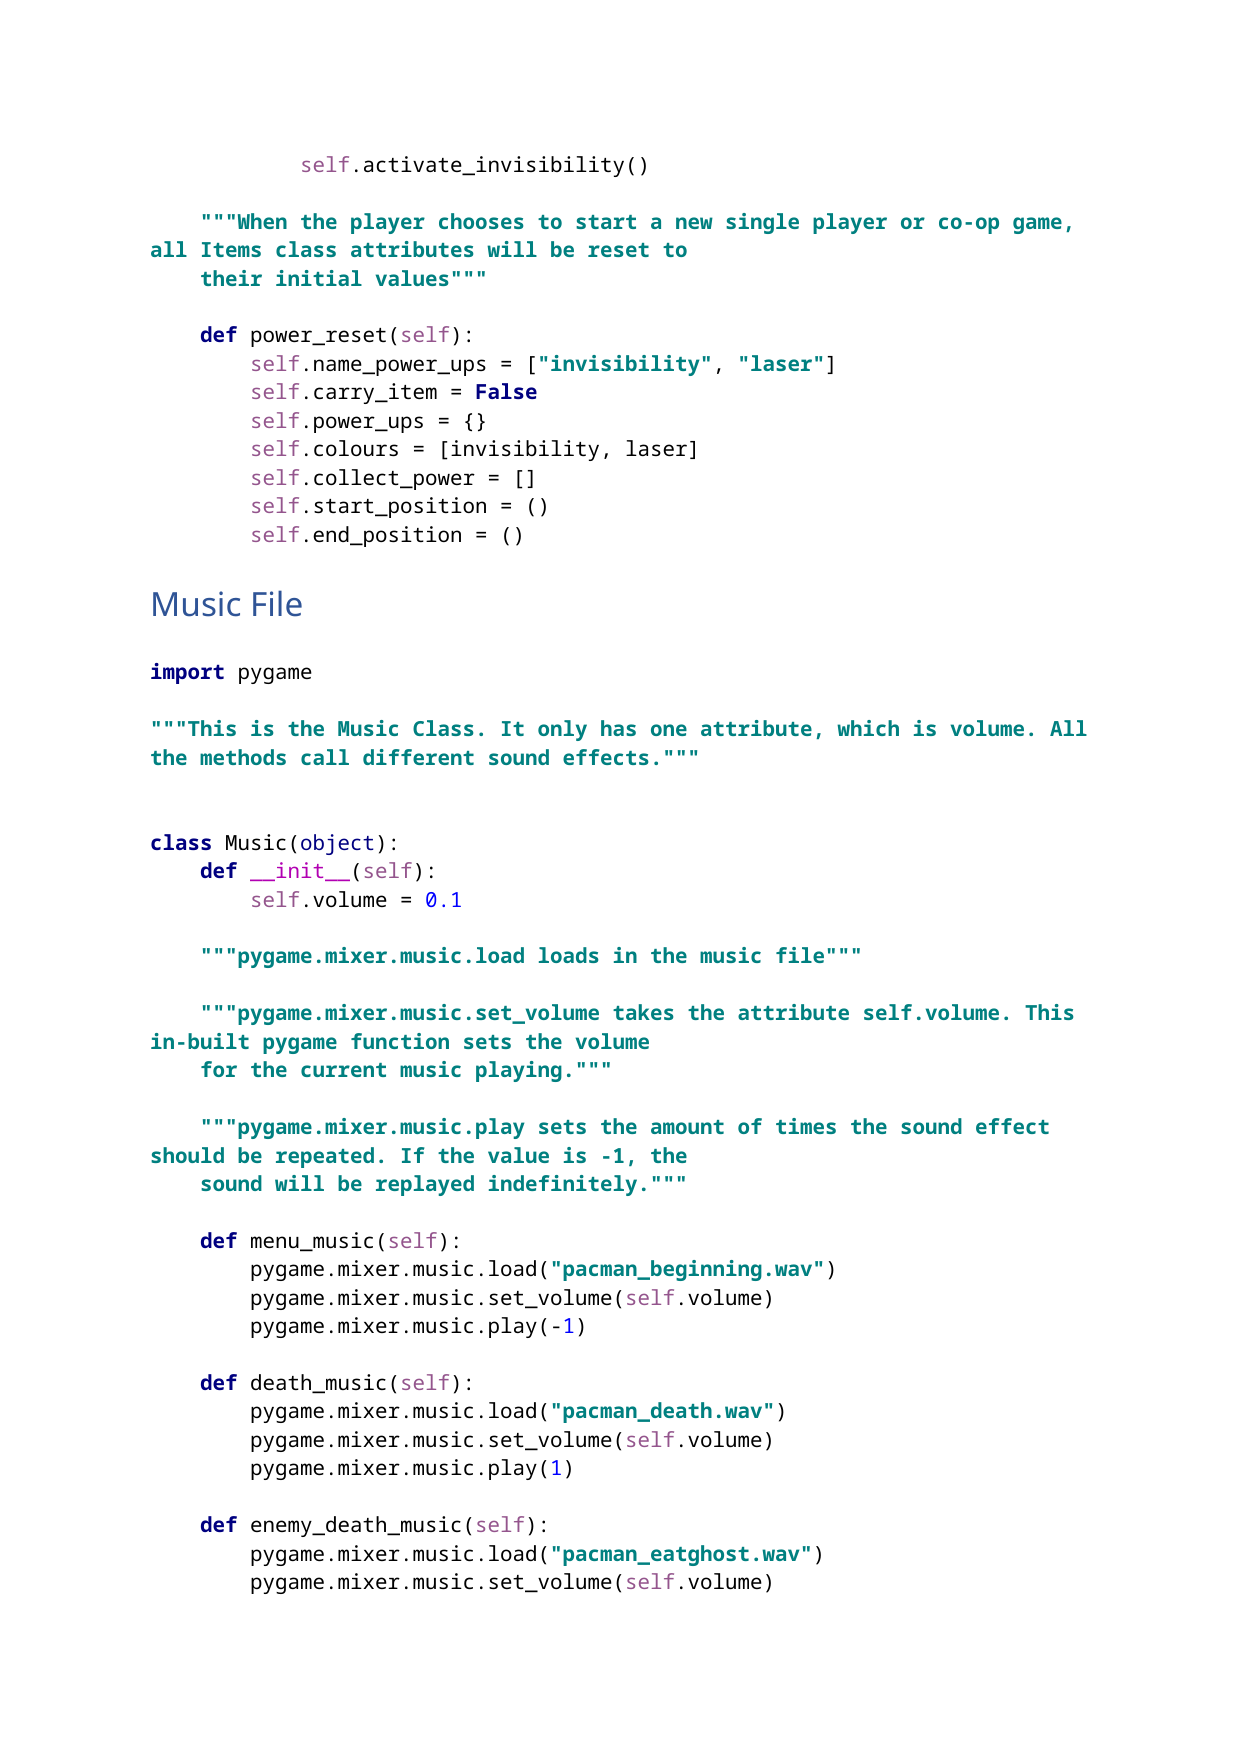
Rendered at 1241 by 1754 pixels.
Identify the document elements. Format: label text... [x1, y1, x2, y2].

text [150, 657, 1090, 1596]
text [150, 150, 1090, 548]
subtitle Music File [150, 581, 1090, 626]
